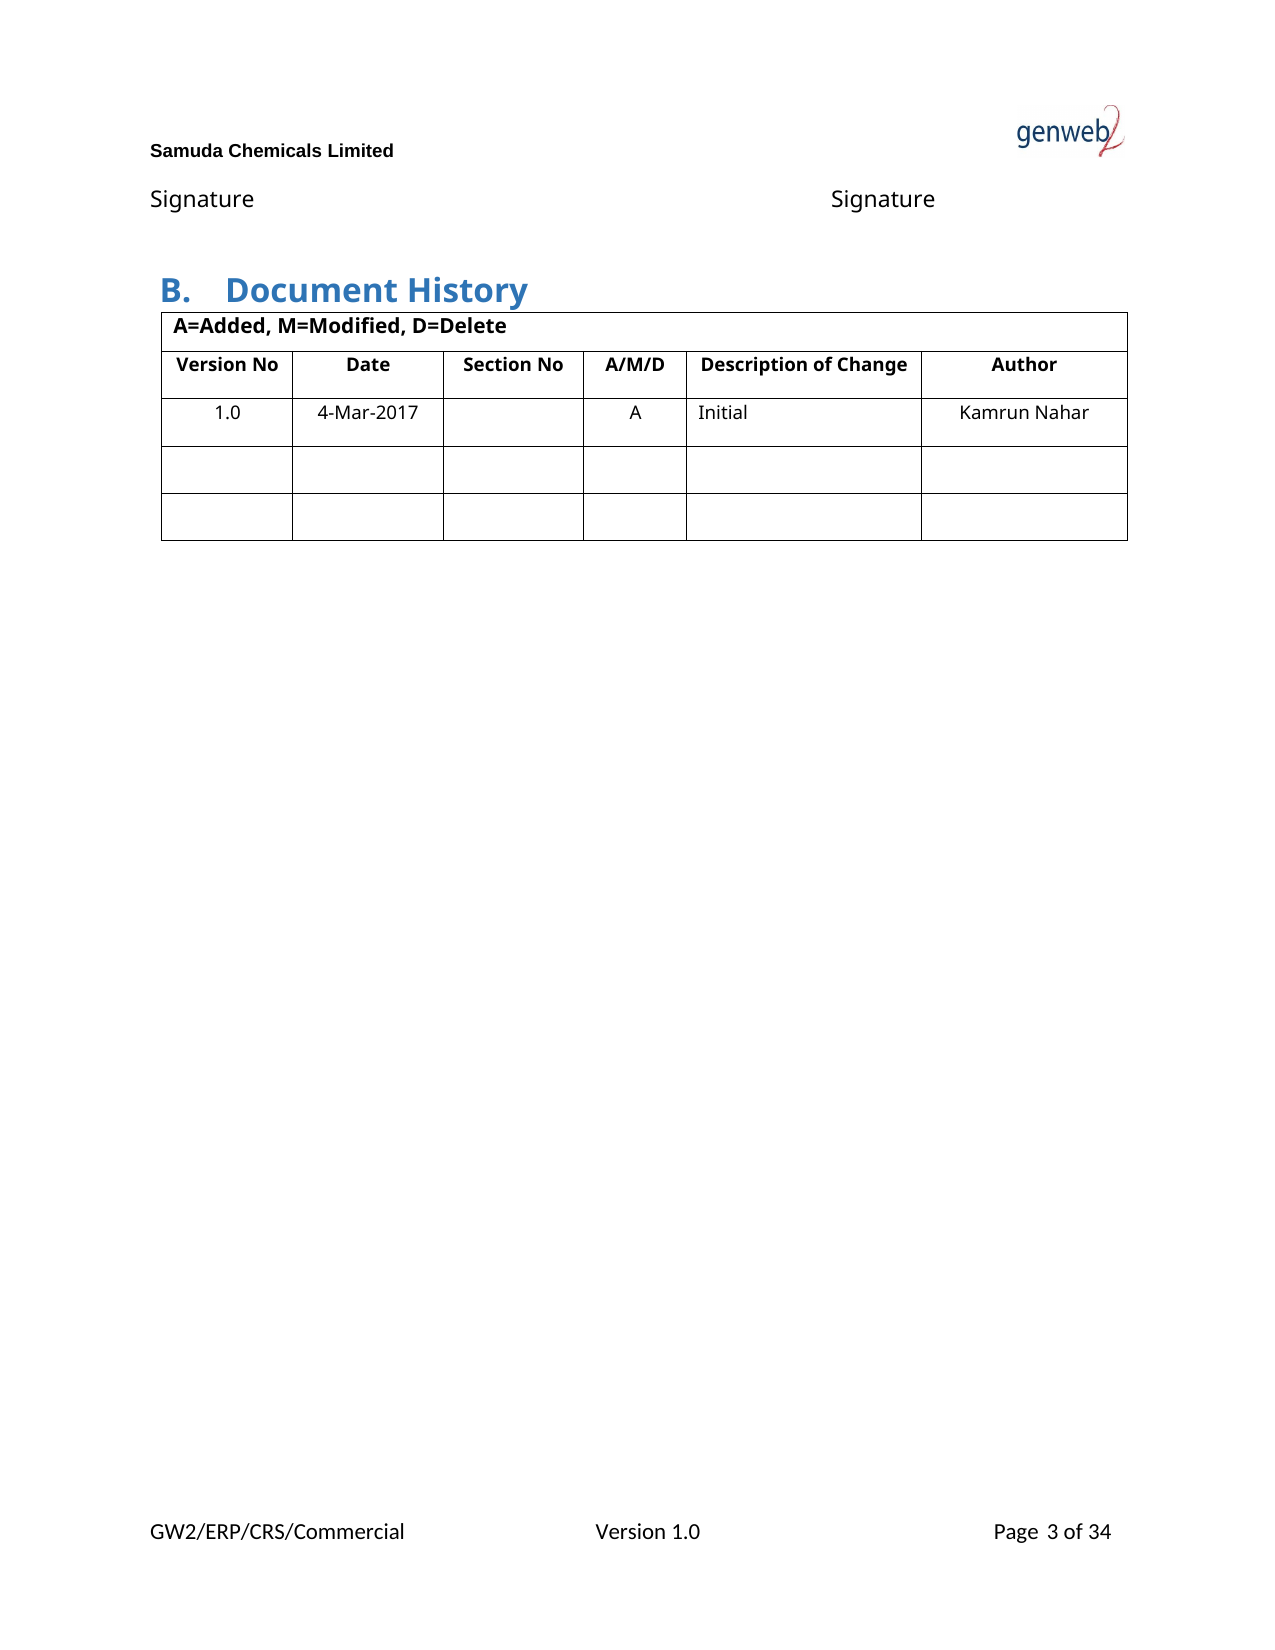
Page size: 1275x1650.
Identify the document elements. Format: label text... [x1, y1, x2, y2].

text Signature Signature [150, 182, 1125, 214]
table_cell A/M/D [584, 352, 686, 398]
table_cell 1.0 [162, 399, 292, 446]
table_cell Date [293, 352, 443, 398]
table_header A=Added, M=Modified, D=Delete [162, 313, 1127, 351]
table_cell [444, 447, 583, 493]
table_cell [584, 447, 686, 493]
table_cell [162, 447, 292, 493]
subtitle Document History [159, 267, 1125, 312]
table_cell [687, 447, 921, 493]
table_cell 4-Mar-2017 [293, 399, 443, 446]
table_cell [162, 494, 292, 540]
picture [1017, 105, 1125, 158]
table_cell [922, 494, 1127, 540]
table_cell Description of Change [687, 352, 921, 398]
table_cell [444, 494, 583, 540]
table_cell [444, 399, 583, 446]
table_cell [922, 447, 1127, 493]
table_cell Version No [162, 352, 292, 398]
table_cell Section No [444, 352, 583, 398]
table_cell Author [922, 352, 1127, 398]
table_cell [584, 494, 686, 540]
table_cell [293, 494, 443, 540]
table_cell Initial [687, 399, 921, 446]
table_cell A [584, 399, 686, 446]
table_cell [293, 447, 443, 493]
table_cell Kamrun Nahar [922, 399, 1127, 446]
table_cell [687, 494, 921, 540]
